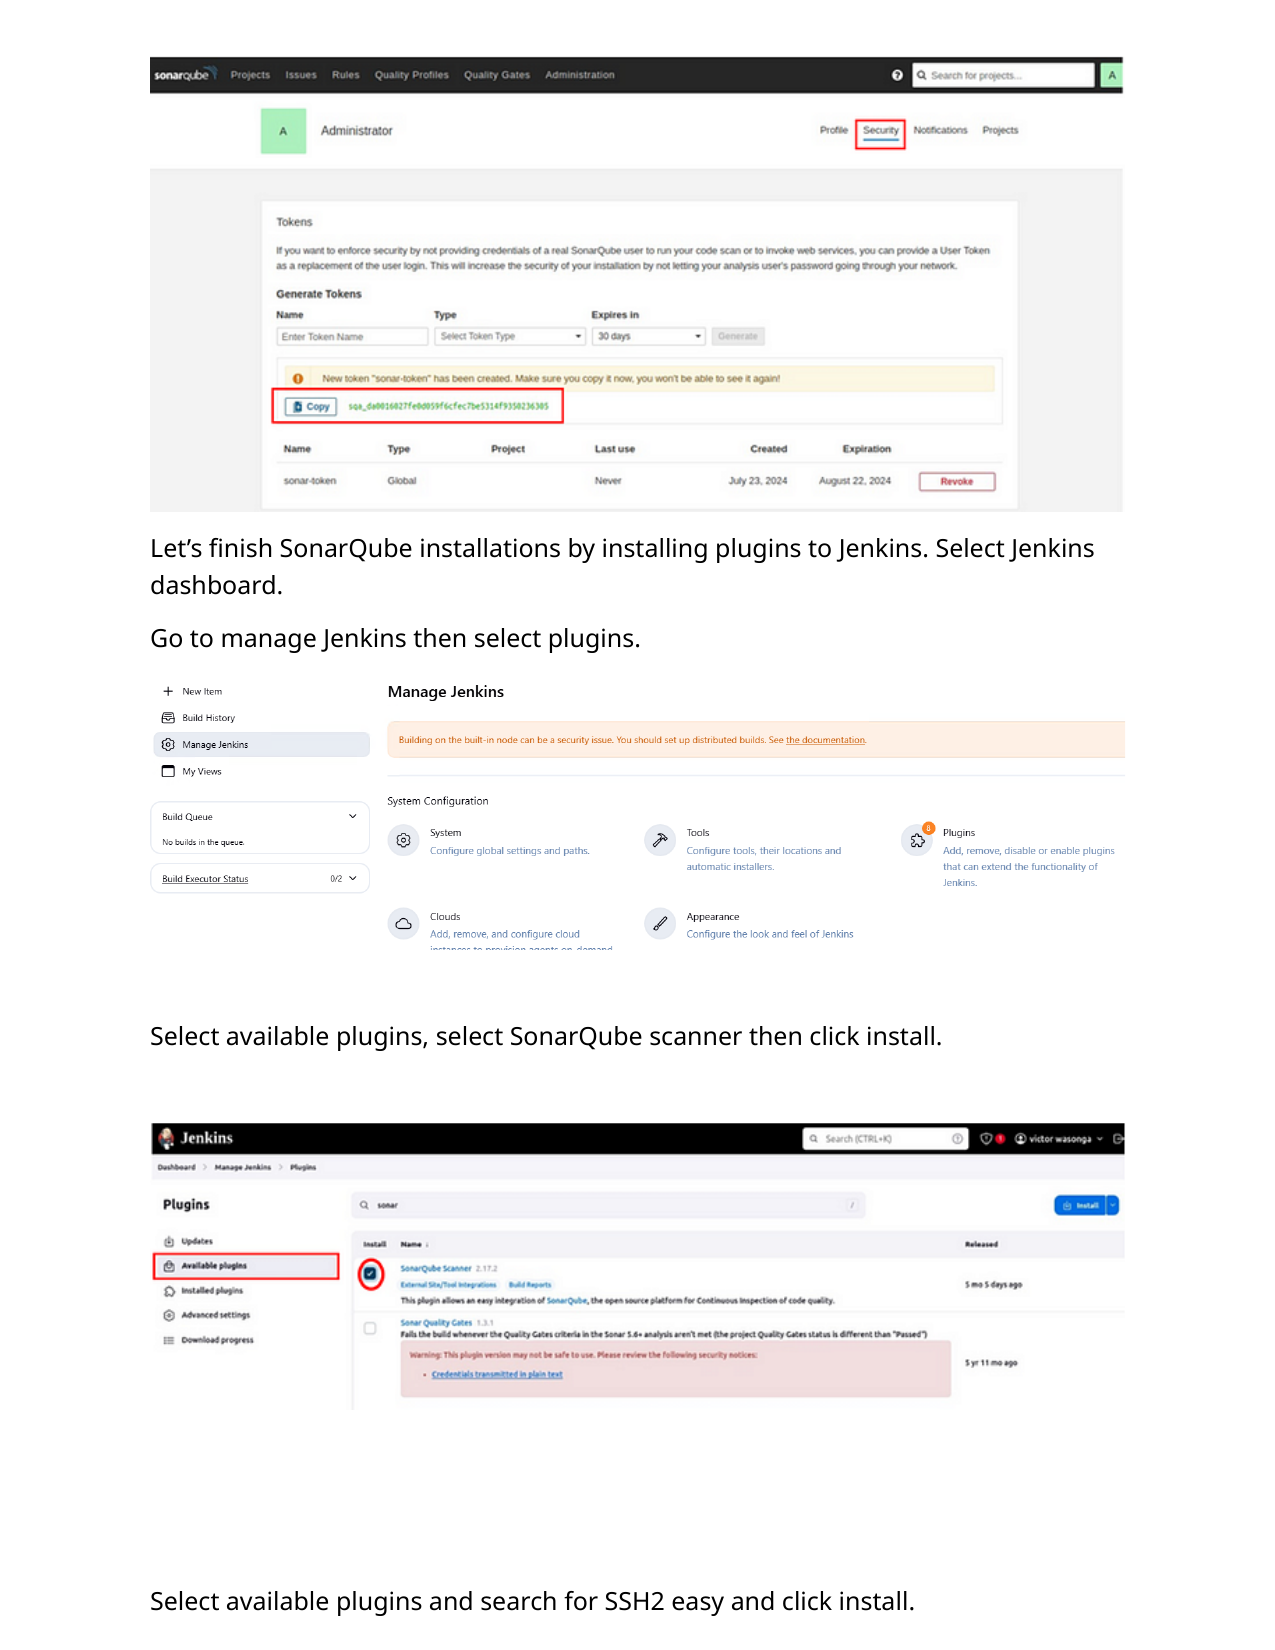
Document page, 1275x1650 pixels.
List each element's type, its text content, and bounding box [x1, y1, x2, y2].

text Let’s finish SonarQube installations by installing plugins to Jenkins. Select Jenkins dashboard. [150, 531, 1125, 602]
picture [150, 674, 1125, 950]
picture [150, 1122, 1125, 1410]
text Select available plugins, select SonarQube scanner then click install. [150, 1019, 1125, 1053]
text Select available plugins and search for SSH2 easy and click install. [150, 1583, 1125, 1617]
picture [150, 56, 1125, 512]
text Go to manage Jenkins then select plugins. [150, 621, 1125, 655]
